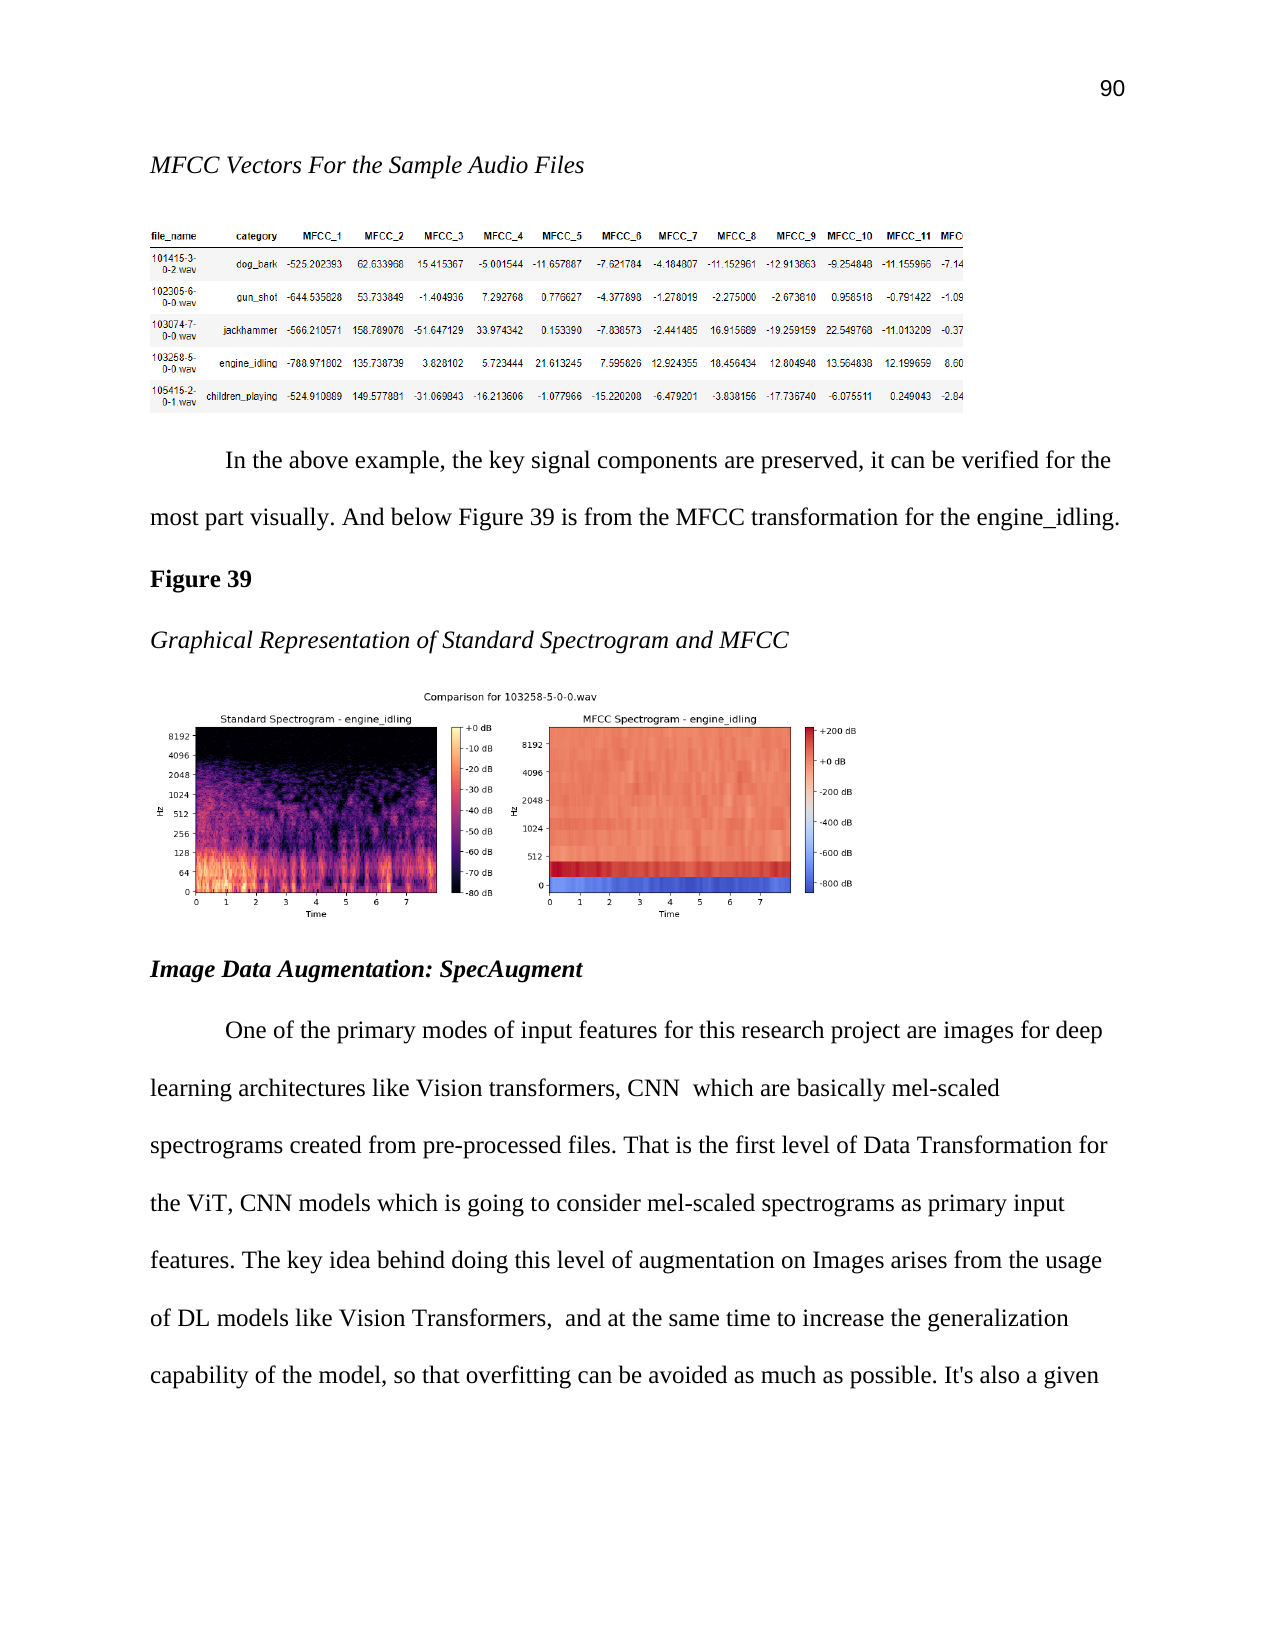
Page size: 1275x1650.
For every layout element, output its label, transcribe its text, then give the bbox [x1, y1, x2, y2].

text Figure 39 [150, 564, 1125, 593]
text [150, 1015, 1125, 1389]
picture [150, 687, 862, 924]
text In the above example, the key signal components are preserved, it can be verified for the most part visually. And below Figure 39 is from the MFCC transformation for the engine_idling. [150, 445, 1125, 531]
subtitle Image Data Augmentation: SpecAugment [150, 954, 1125, 982]
title MFCC Vectors For the Sample Audio Files [150, 150, 1125, 179]
title Graphical Representation of Standard Spectrogram and MFCC [150, 626, 1125, 654]
picture [150, 211, 967, 415]
